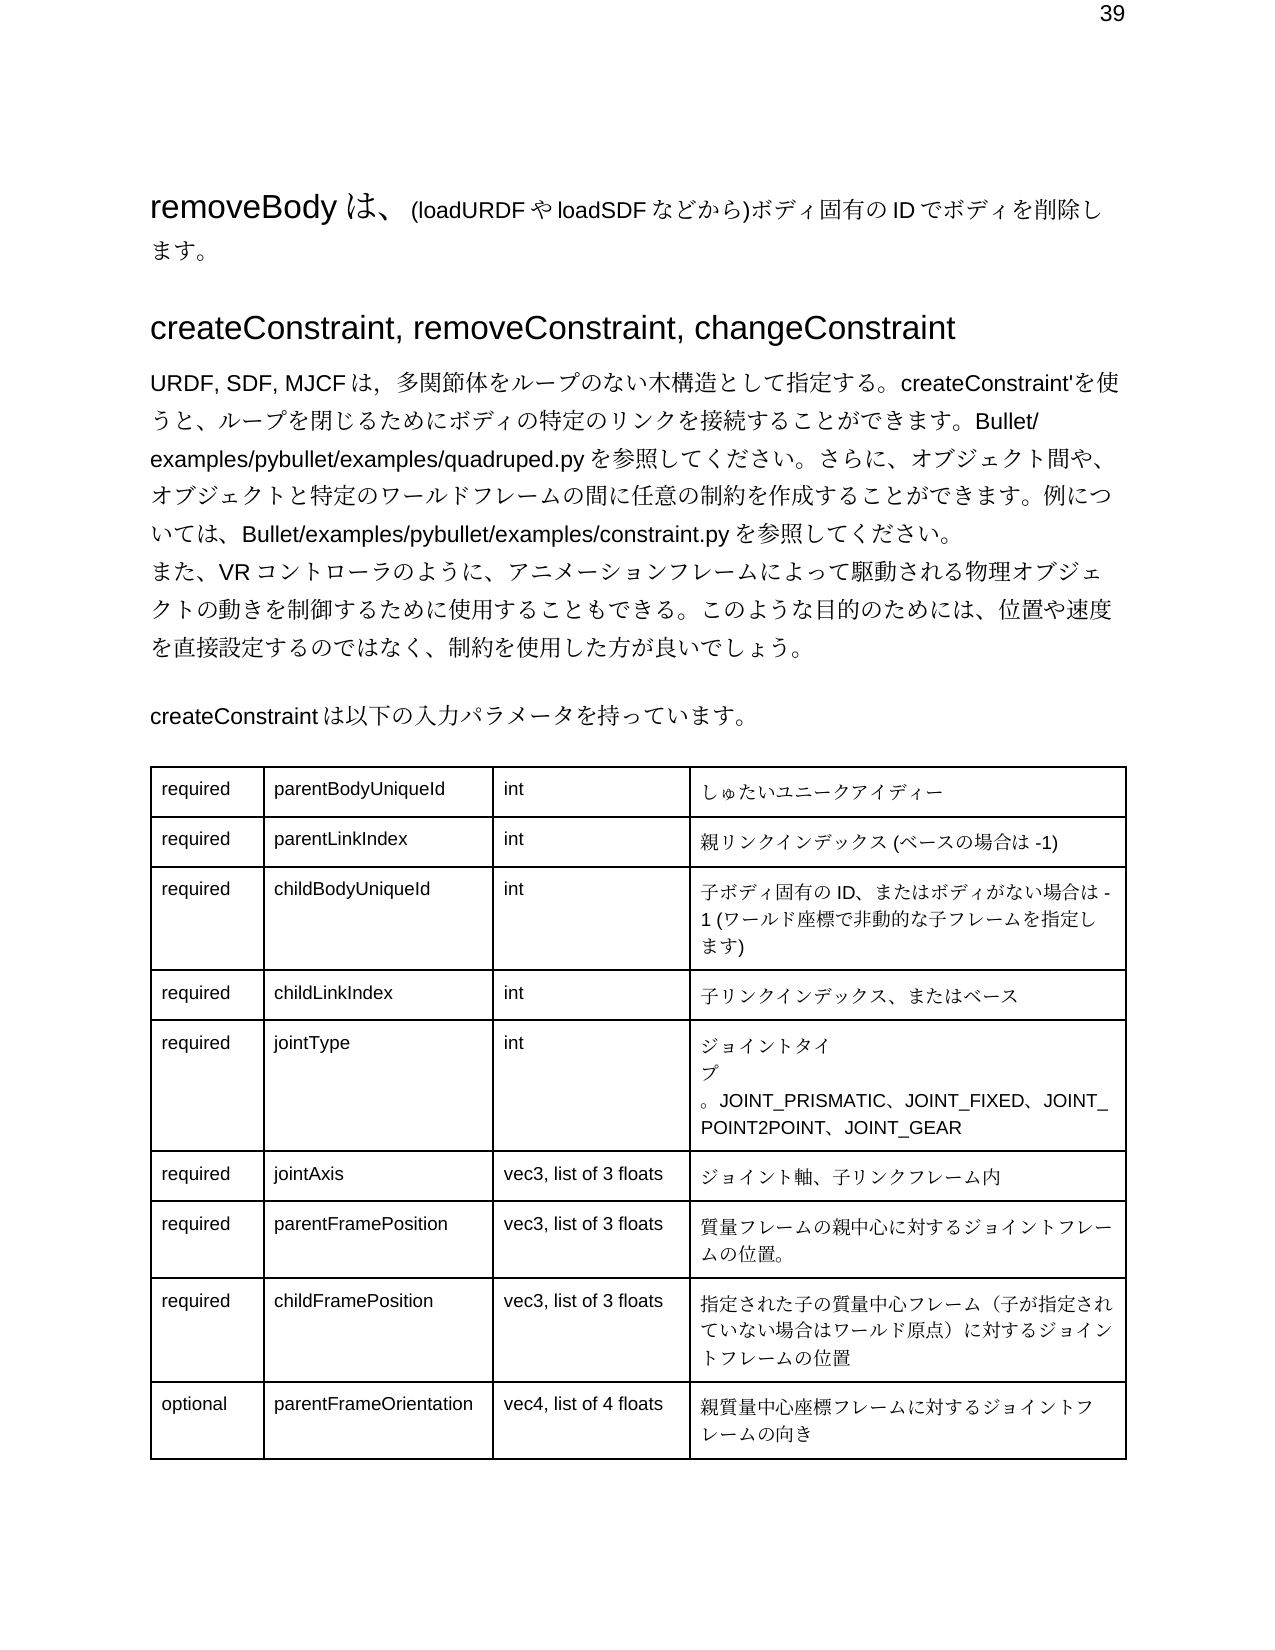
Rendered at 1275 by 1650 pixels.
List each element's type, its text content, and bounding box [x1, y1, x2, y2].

table_cell required [152, 1279, 263, 1381]
table_cell 子ボディ固有の ID、またはボディがない場合は -1 (ワールド座標で非動的な子フレームを指定します) [691, 868, 1125, 969]
table_cell required [152, 1021, 263, 1150]
table_cell parentFrameOrientation [265, 1383, 492, 1458]
table_cell required [152, 818, 263, 866]
table_cell childLinkIndex [265, 971, 492, 1019]
table_cell 親リンクインデックス (ベースの場合は -1) [691, 818, 1125, 866]
text removeBodyは、(loadURDFやloadSDFなどから)ボディ固有のIDでボディを削除します。 [150, 180, 1125, 266]
text createConstraintは以下の入力パラメータを持っています。 [150, 698, 1125, 731]
table_cell jointType [265, 1021, 492, 1150]
table_cell vec3, list of 3 floats [494, 1152, 689, 1200]
text また、VRコントローラのように、アニメーションフレームによって駆動される物理オブジェクトの動きを制御するために使用することもできる。このような目的のためには、位置や速度を直接設定するのではなく、制約を使用した方が良いでしょう。 [150, 554, 1125, 663]
table_cell required [152, 1202, 263, 1277]
table_cell ジョイントタイプ。JOINT_PRISMATIC、JOINT_FIXED、JOINT_POINT2POINT、JOINT_GEAR [691, 1021, 1125, 1150]
table_cell int [494, 971, 689, 1019]
table_cell 指定された子の質量中心フレーム（子が指定されていない場合はワールド原点）に対するジョイントフレームの位置 [691, 1279, 1125, 1381]
table_cell int [494, 818, 689, 866]
table_cell vec3, list of 3 floats [494, 1279, 689, 1381]
table_header int [494, 768, 689, 816]
table_cell required [152, 971, 263, 1019]
table_header しゅたいユニークアイディー [691, 768, 1125, 816]
table_cell required [152, 868, 263, 969]
table_cell optional [152, 1383, 263, 1458]
table_cell 子リンクインデックス、またはベース [691, 971, 1125, 1019]
table_header required [152, 768, 263, 816]
text URDF, SDF, MJCFは，多関節体をループのない木構造として指定する。createConstraint'を使うと、ループを閉じるためにボディの特定のリンクを接続することができます。Bullet/examples/pybullet/examples/quadruped.pyを参照してください。さらに、オブジェクト間や、オブジェクトと特定のワールドフレームの間に任意の制約を作成することができます。例については、Bullet/examples/pybullet/examples/constraint.pyを参照してください。 [150, 365, 1125, 549]
table_cell vec3, list of 3 floats [494, 1202, 689, 1277]
table_cell int [494, 868, 689, 969]
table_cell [494, 1383, 689, 1458]
table_header parentBodyUniqueId [265, 768, 492, 816]
table_cell ジョイント軸、子リンクフレーム内 [691, 1152, 1125, 1200]
table_cell 質量フレームの親中心に対するジョイントフレームの位置。 [691, 1202, 1125, 1277]
table_cell 親質量中心座標フレームに対するジョイントフレームの向き [691, 1383, 1125, 1458]
table_cell parentLinkIndex [265, 818, 492, 866]
table_cell jointAxis [265, 1152, 492, 1200]
table_cell required [152, 1152, 263, 1200]
table_cell childBodyUniqueId [265, 868, 492, 969]
table_cell childFramePosition [265, 1279, 492, 1381]
table_cell int [494, 1021, 689, 1150]
table_cell parentFramePosition [265, 1202, 492, 1277]
subtitle createConstraint, removeConstraint, changeConstraint [150, 308, 1125, 347]
